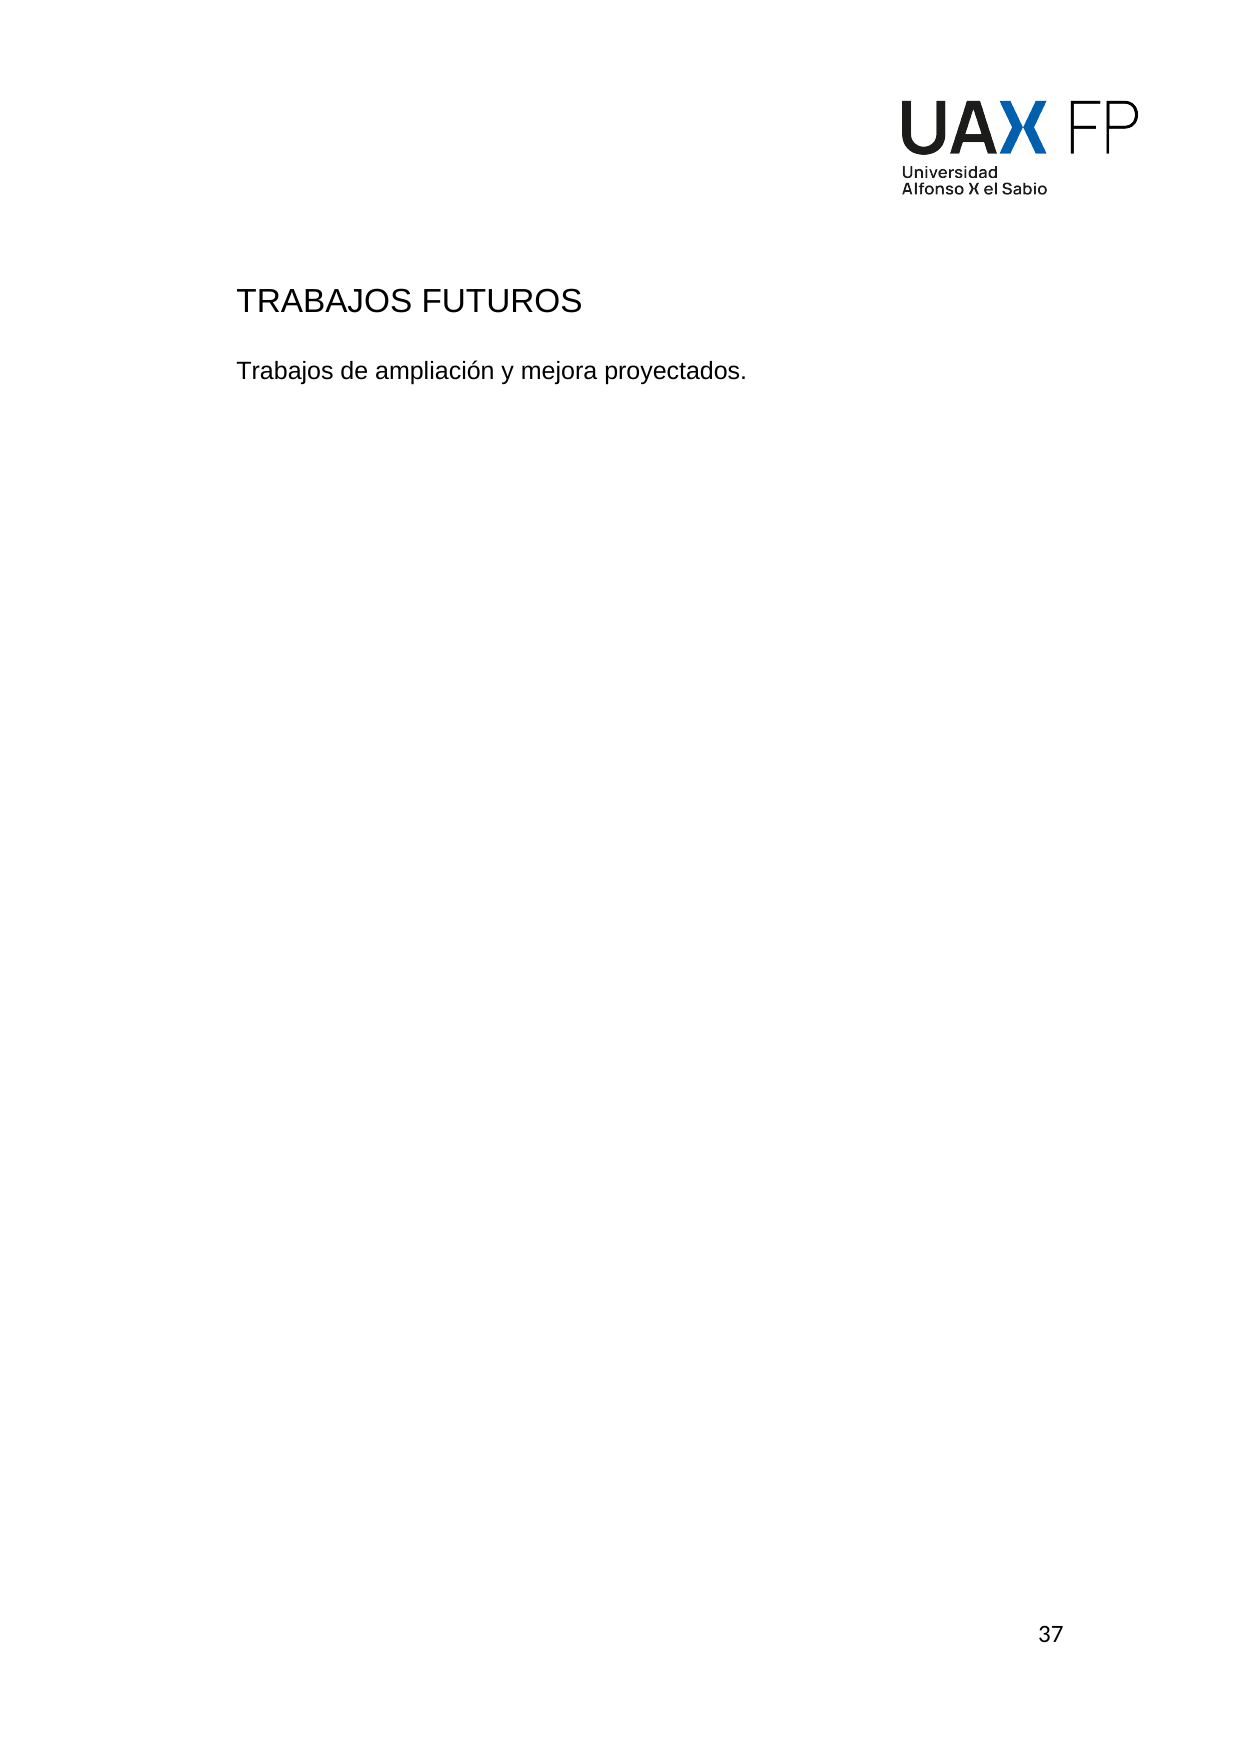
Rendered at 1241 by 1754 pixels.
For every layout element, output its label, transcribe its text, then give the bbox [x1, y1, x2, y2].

picture [875, 75, 1164, 221]
text TRABAJOS FUTUROS [236, 281, 1063, 320]
text Trabajos de ampliación y mejora proyectados. [236, 356, 1063, 384]
